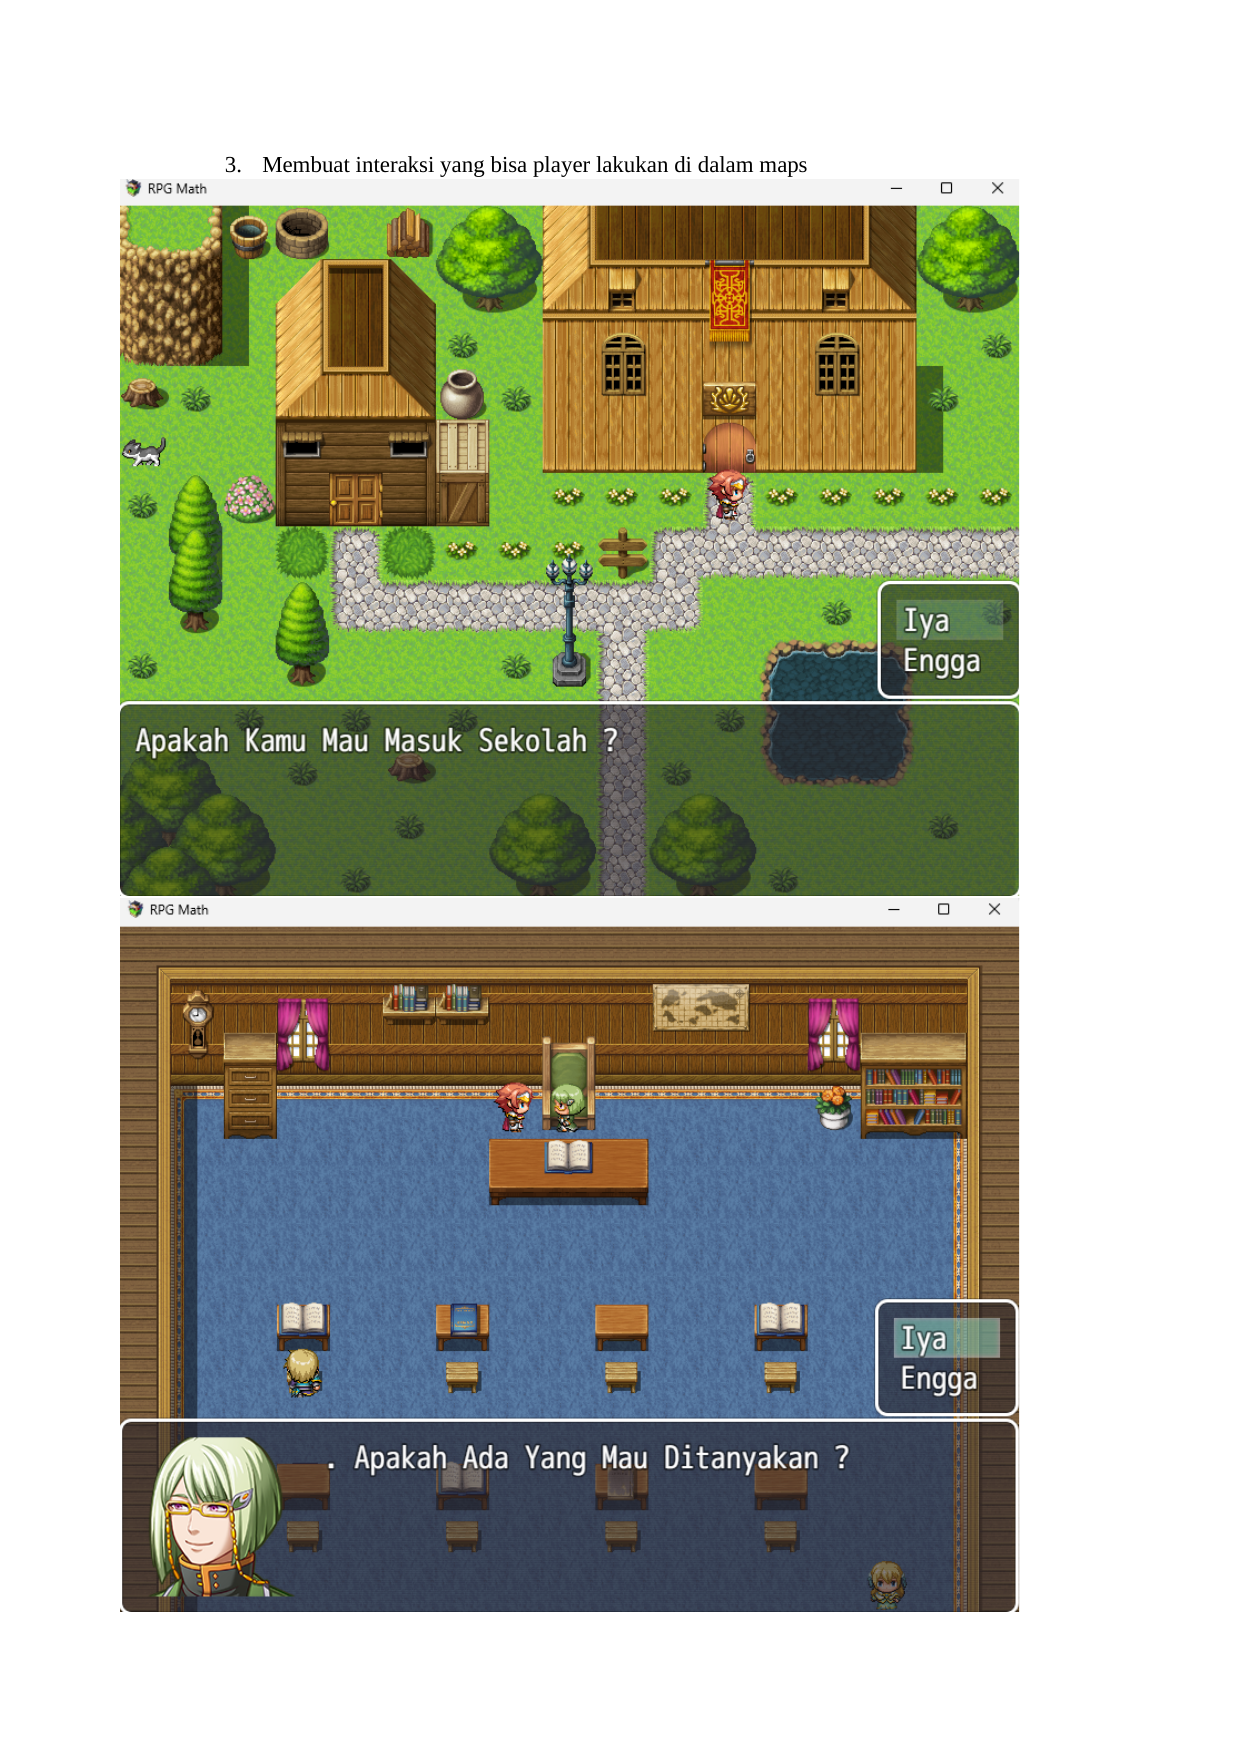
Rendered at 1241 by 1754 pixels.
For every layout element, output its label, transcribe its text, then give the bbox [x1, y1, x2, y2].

picture [120, 179, 1020, 896]
list Membuat interaksi yang bisa player lakukan di dalam maps [224, 151, 1022, 177]
picture [120, 898, 1020, 1612]
